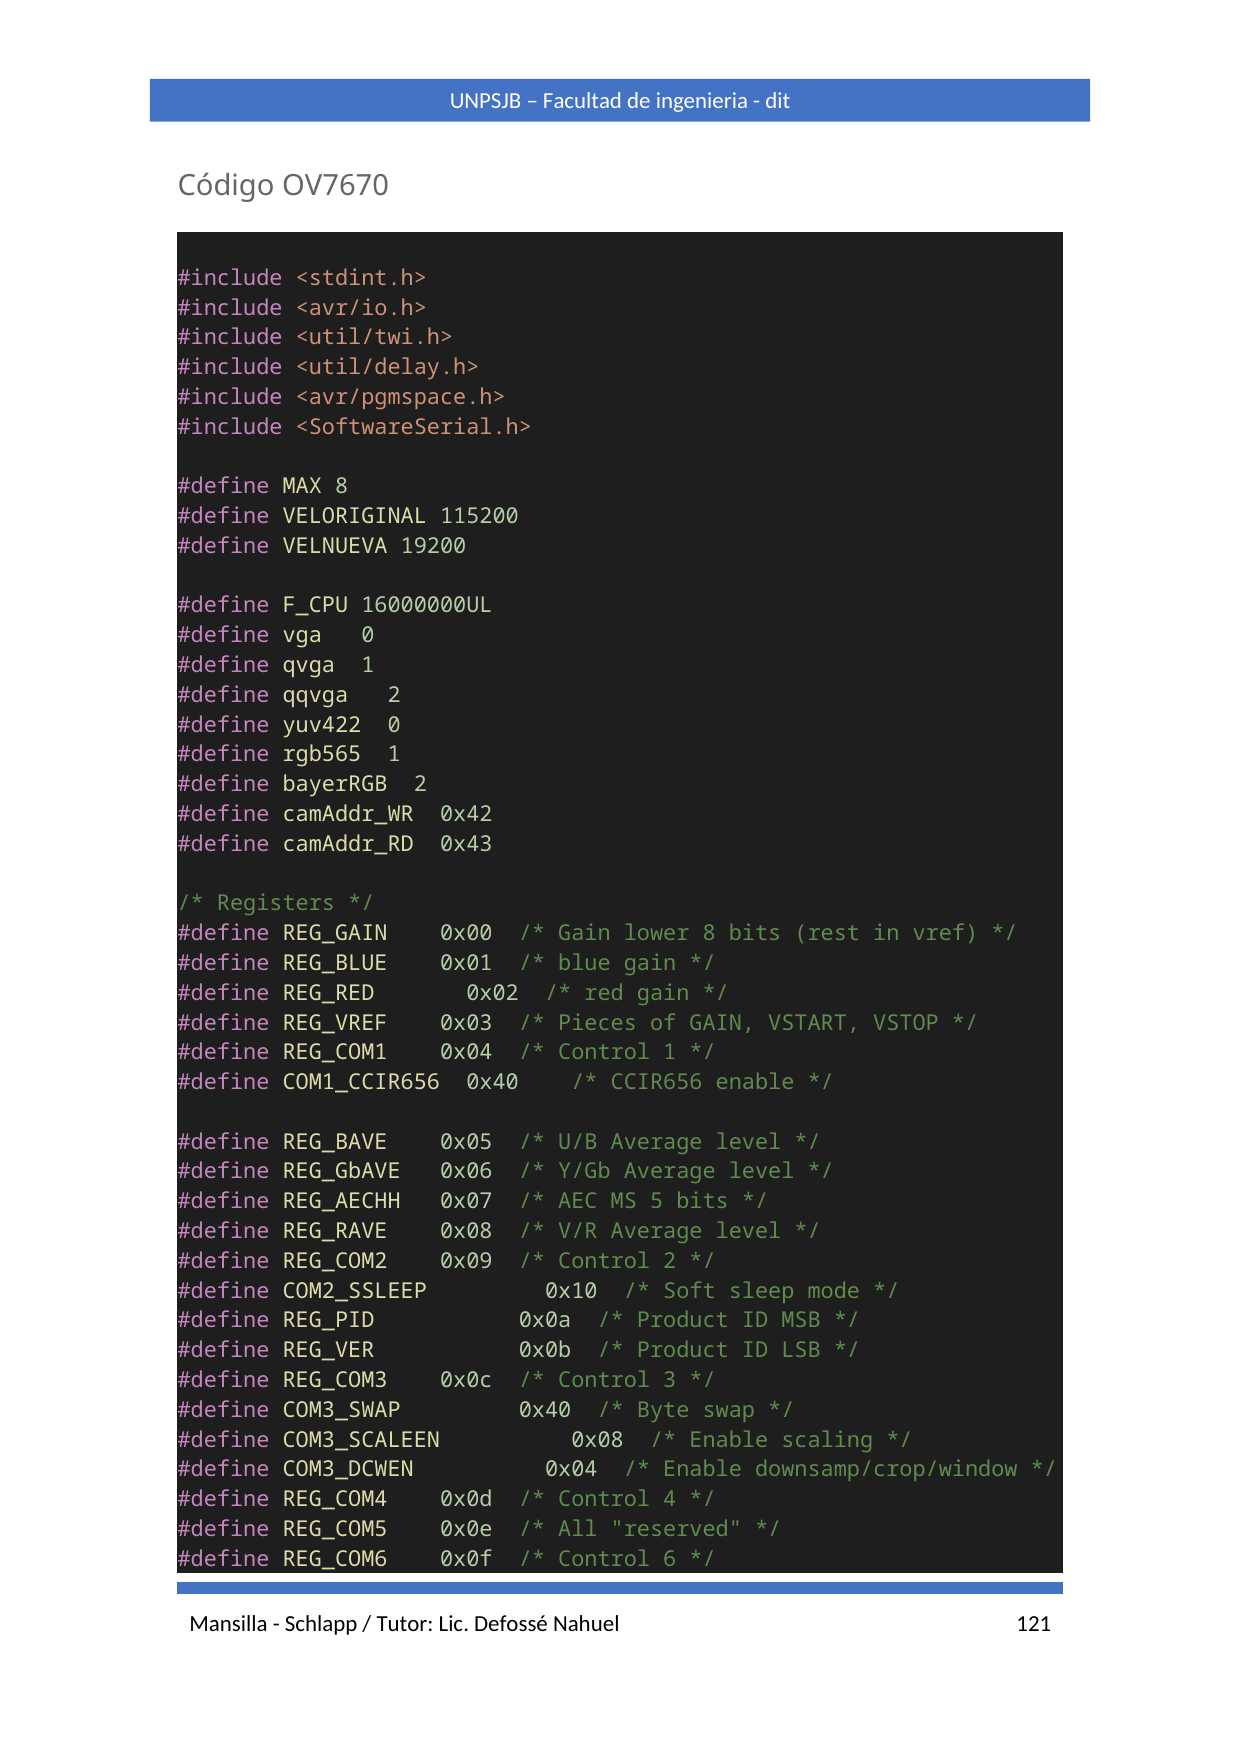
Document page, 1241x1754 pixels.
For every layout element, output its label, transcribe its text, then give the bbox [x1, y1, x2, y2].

text #define camAddr_RD 0x43 [177, 828, 1063, 858]
text #define REG_AECHH 0x07 /* AEC MS 5 bits */ [177, 1185, 1063, 1215]
text #define REG_VREF 0x03 /* Pieces of GAIN, VSTART, VSTOP */ [177, 1007, 1063, 1036]
text #define COM3_DCWEN 0x04 /* Enable downsamp/crop/window */ [177, 1453, 1063, 1483]
text #define REG_GAIN 0x00 /* Gain lower 8 bits (rest in vref) */ [177, 917, 1063, 947]
text #include <SoftwareSerial.h> [177, 411, 1063, 441]
text #define REG_BLUE 0x01 /* blue gain */ [177, 947, 1063, 977]
subtitle Código OV7670 [177, 164, 1063, 204]
text #define bayerRGB 2 [177, 768, 1063, 798]
text #define REG_COM1 0x04 /* Control 1 */ [177, 1036, 1063, 1066]
text #define VELORIGINAL 115200 [177, 500, 1063, 530]
text #define VELNUEVA 19200 [177, 530, 1063, 560]
text #define F_CPU 16000000UL [177, 589, 1063, 619]
text #define REG_COM3 0x0c /* Control 3 */ [177, 1364, 1063, 1394]
text #define REG_RED 0x02 /* red gain */ [177, 977, 1063, 1007]
text /* Registers */ [177, 887, 1063, 917]
text #define rgb565 1 [177, 738, 1063, 768]
text #define REG_RAVE 0x08 /* V/R Average level */ [177, 1215, 1063, 1245]
text #define qqvga 2 [177, 679, 1063, 709]
text #include <avr/pgmspace.h> [177, 381, 1063, 411]
text #define COM2_SSLEEP 0x10 /* Soft sleep mode */ [177, 1275, 1063, 1304]
text #define REG_COM4 0x0d /* Control 4 */ [177, 1483, 1063, 1513]
text #define REG_PID 0x0a /* Product ID MSB */ [177, 1304, 1063, 1334]
text #define REG_VER 0x0b /* Product ID LSB */ [177, 1334, 1063, 1364]
text #define REG_COM2 0x09 /* Control 2 */ [177, 1245, 1063, 1275]
text #include <util/delay.h> [177, 351, 1063, 381]
text #define REG_COM5 0x0e /* All "reserved" */ [177, 1513, 1063, 1543]
text #include <util/twi.h> [177, 321, 1063, 351]
text #define vga 0 [177, 619, 1063, 649]
text #include <stdint.h> [177, 262, 1063, 292]
text #define REG_COM6 0x0f /* Control 6 */ [177, 1543, 1063, 1573]
text #define qvga 1 [177, 649, 1063, 679]
text #define MAX 8 [177, 470, 1063, 500]
text #define camAddr_WR 0x42 [177, 798, 1063, 828]
text #define REG_GbAVE 0x06 /* Y/Gb Average level */ [177, 1156, 1063, 1185]
text #define yuv422 0 [177, 709, 1063, 738]
text #include <avr/io.h> [177, 292, 1063, 321]
text #define COM1_CCIR656 0x40 /* CCIR656 enable */ [177, 1066, 1063, 1096]
text #define COM3_SCALEEN 0x08 /* Enable scaling */ [177, 1424, 1063, 1453]
text #define REG_BAVE 0x05 /* U/B Average level */ [177, 1126, 1063, 1156]
text #define COM3_SWAP 0x40 /* Byte swap */ [177, 1394, 1063, 1424]
